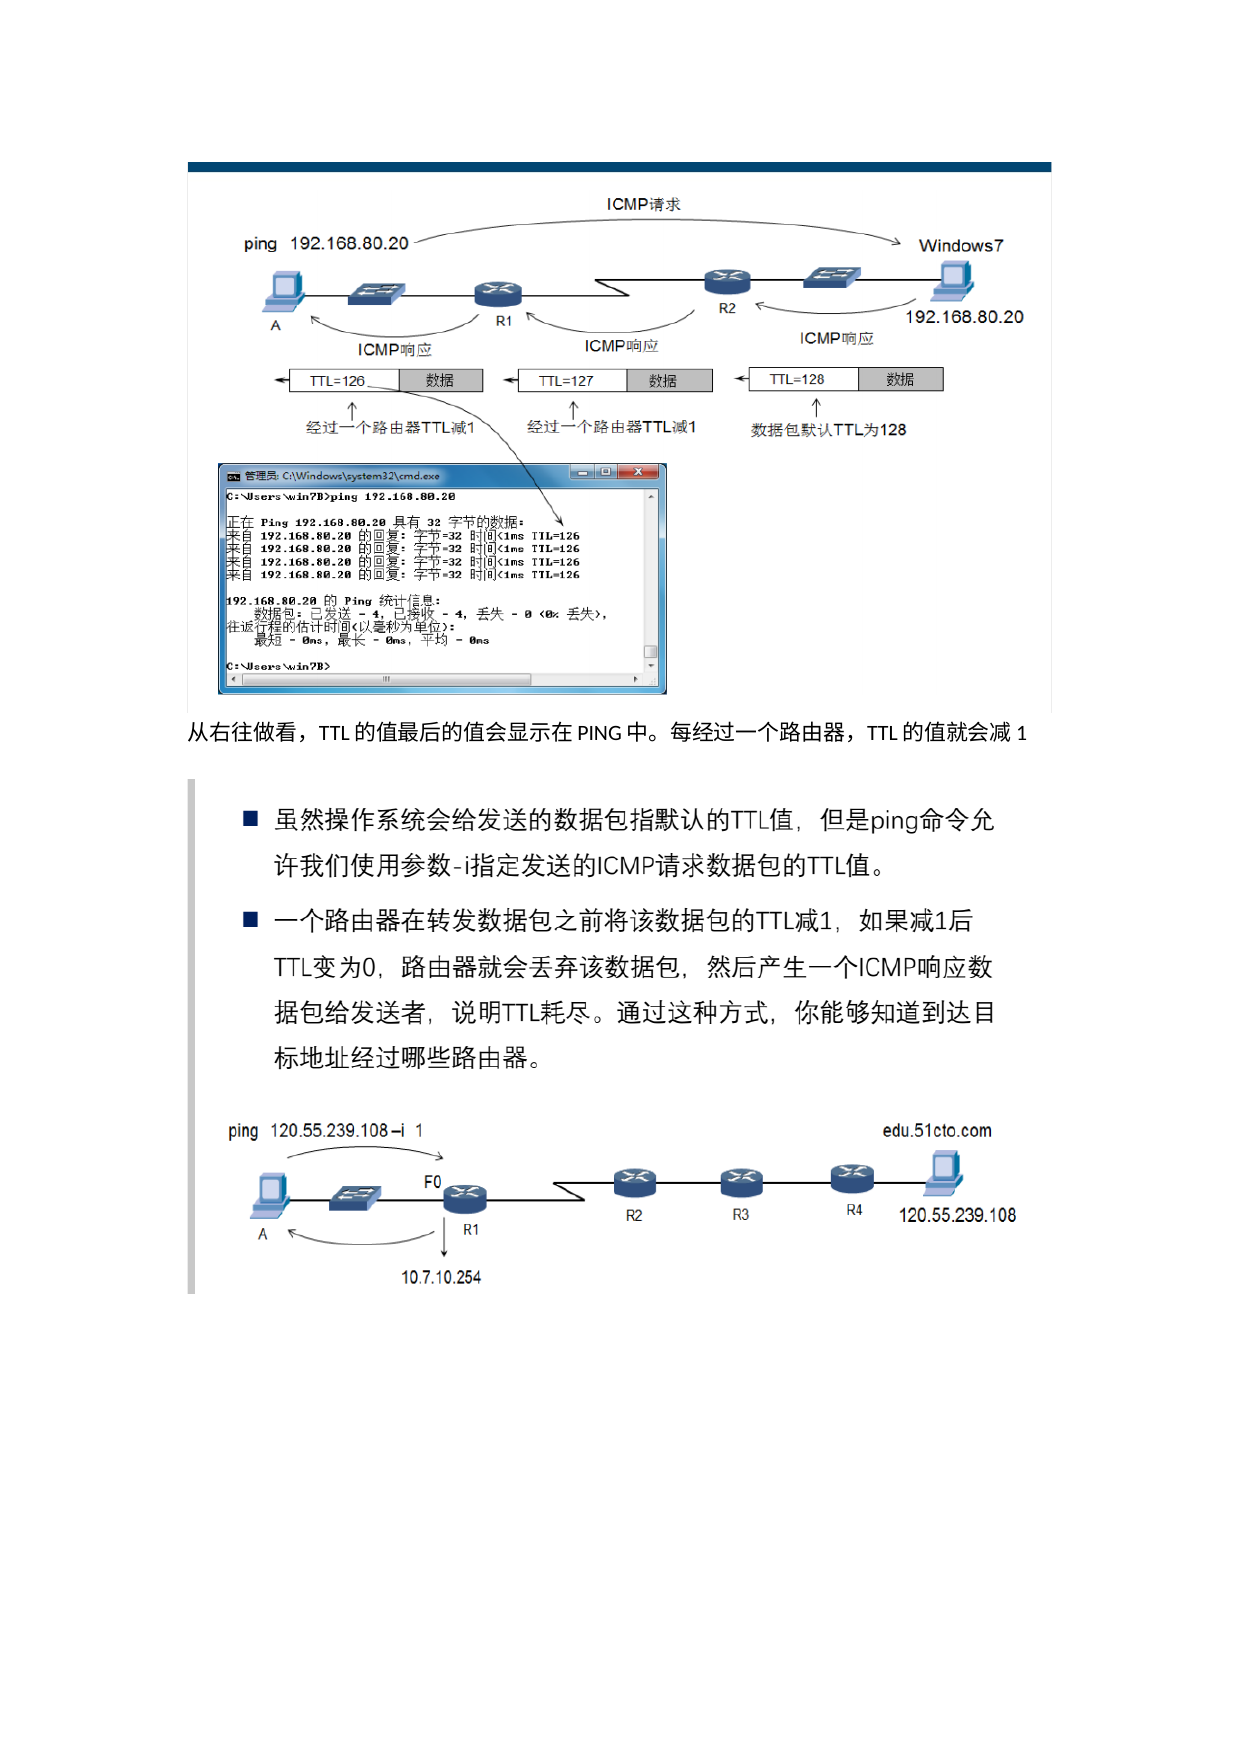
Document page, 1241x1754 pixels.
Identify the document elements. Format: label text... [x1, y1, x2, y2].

picture [187, 162, 1052, 713]
picture [187, 779, 1052, 1294]
text 从右往做看，TTL的值最后的值会显示在PING中。每经过一个路由器，TTL的值就会减1 [187, 714, 1053, 747]
